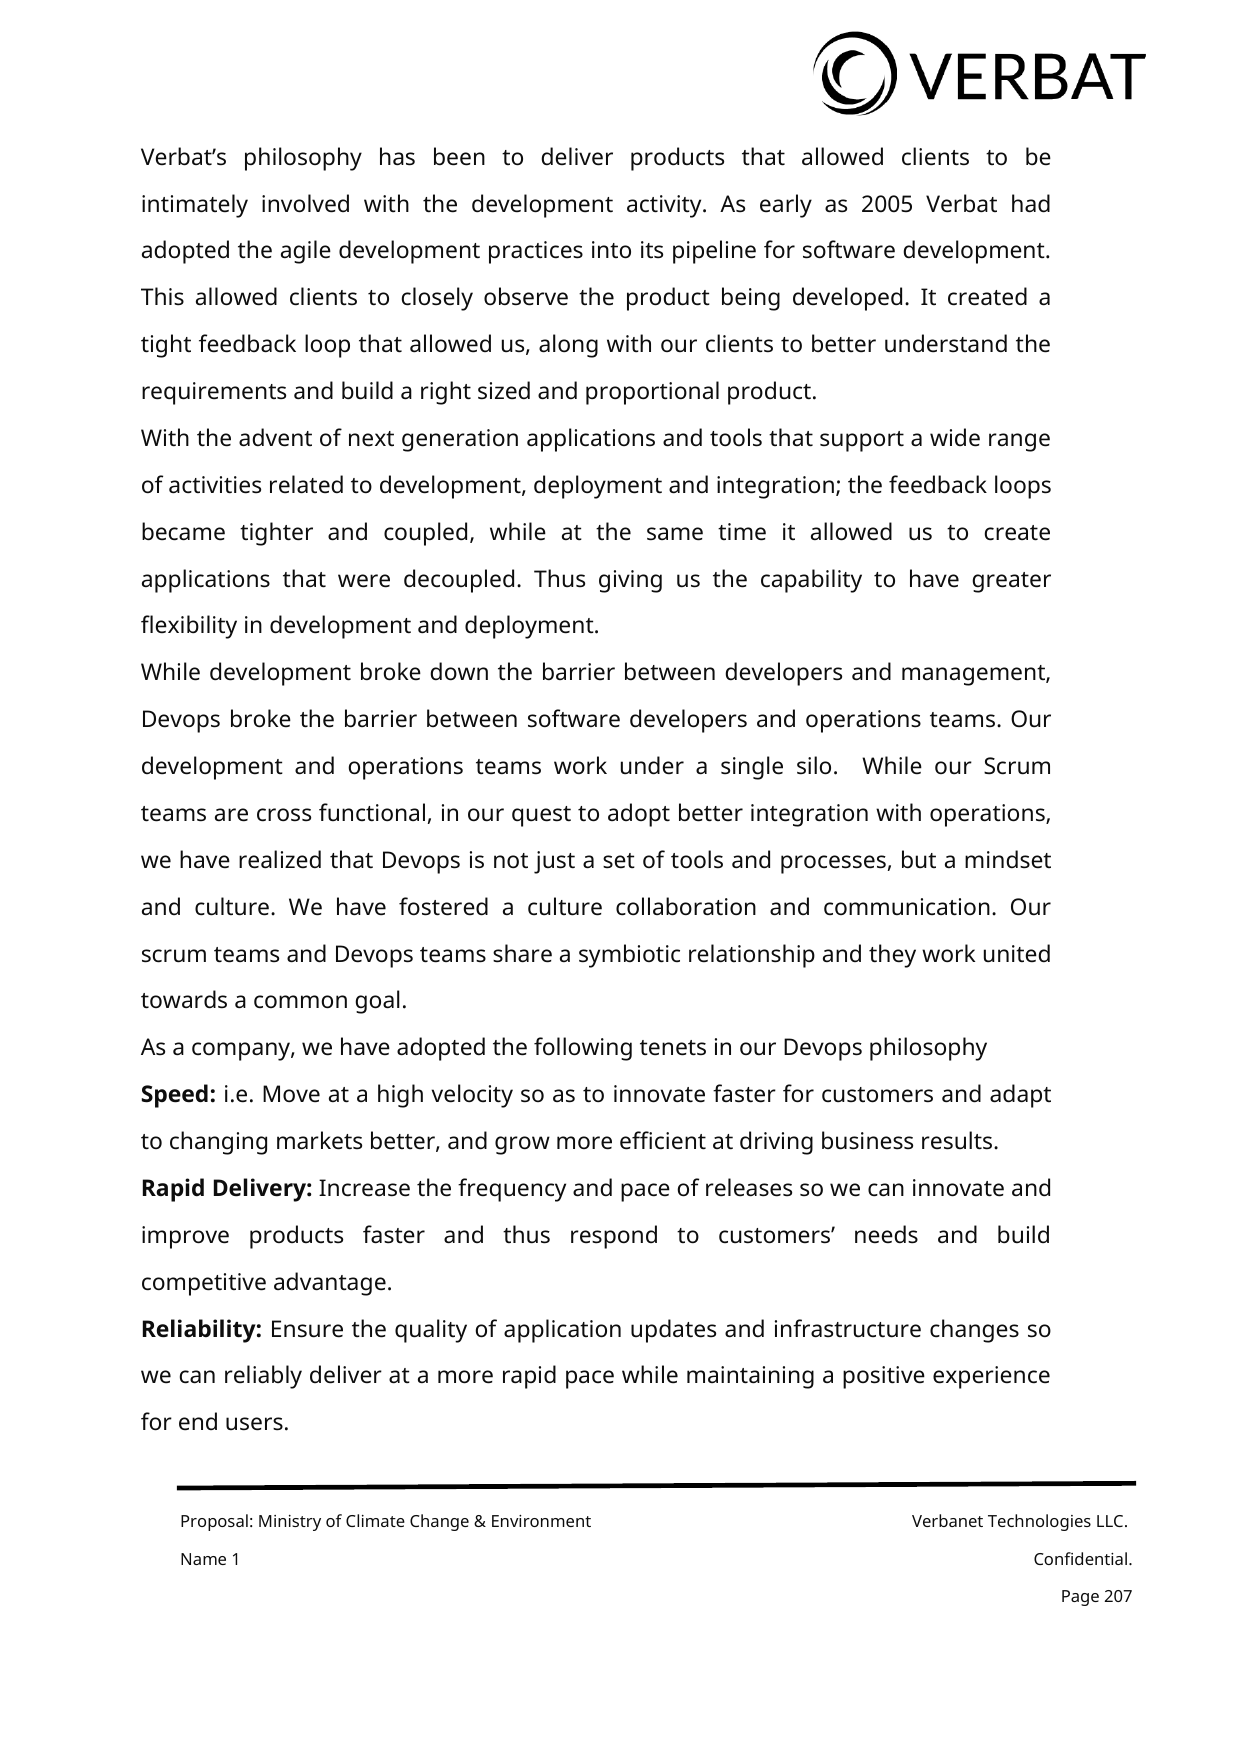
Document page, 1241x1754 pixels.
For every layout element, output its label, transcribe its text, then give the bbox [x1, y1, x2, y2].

picture [809, 27, 1148, 116]
text Speed: i.e. Move at a high velocity so as to innovate faster for customers and adapt to changing markets better, and grow more efficient at driving business results. [141, 1078, 1053, 1156]
text Reliability: Ensure the quality of application updates and infrastructure changes so we can reliably deliver at a more rapid pace while maintaining a positive experience for end users. [141, 1312, 1053, 1437]
text As a company, we have adopted the following tenets in our Devops philosophy [141, 1031, 1053, 1062]
text Verbat’s philosophy has been to deliver products that allowed clients to be intimately involved with the development activity. As early as 2005 Verbat had adopted the agile development practices into its pipeline for software development. This allowed clients to closely observe the product being developed. It created a tight feedback loop that allowed us, along with our clients to better understand the requirements and build a right sized and proportional product. [141, 141, 1053, 406]
text While development broke down the barrier between developers and management, Devops broke the barrier between software developers and operations teams. Our development and operations teams work under a single silo. While our Scrum teams are cross functional, in our quest to adopt better integration with operations, we have realized that Devops is not just a set of tools and processes, but a mindset and culture. We have fostered a culture collaboration and communication. Our scrum teams and Devops teams share a symbiotic relationship and they work united towards a common goal. [141, 656, 1053, 1016]
text Rapid Delivery: Increase the frequency and pace of releases so we can innovate and improve products faster and thus respond to customers’ needs and build competitive advantage. [141, 1172, 1053, 1297]
text With the advent of next generation applications and tools that support a wide range of activities related to development, deployment and integration; the feedback loops became tighter and coupled, while at the same time it allowed us to create applications that were decoupled. Thus giving us the capability to have greater flexibility in development and deployment. [141, 422, 1053, 641]
